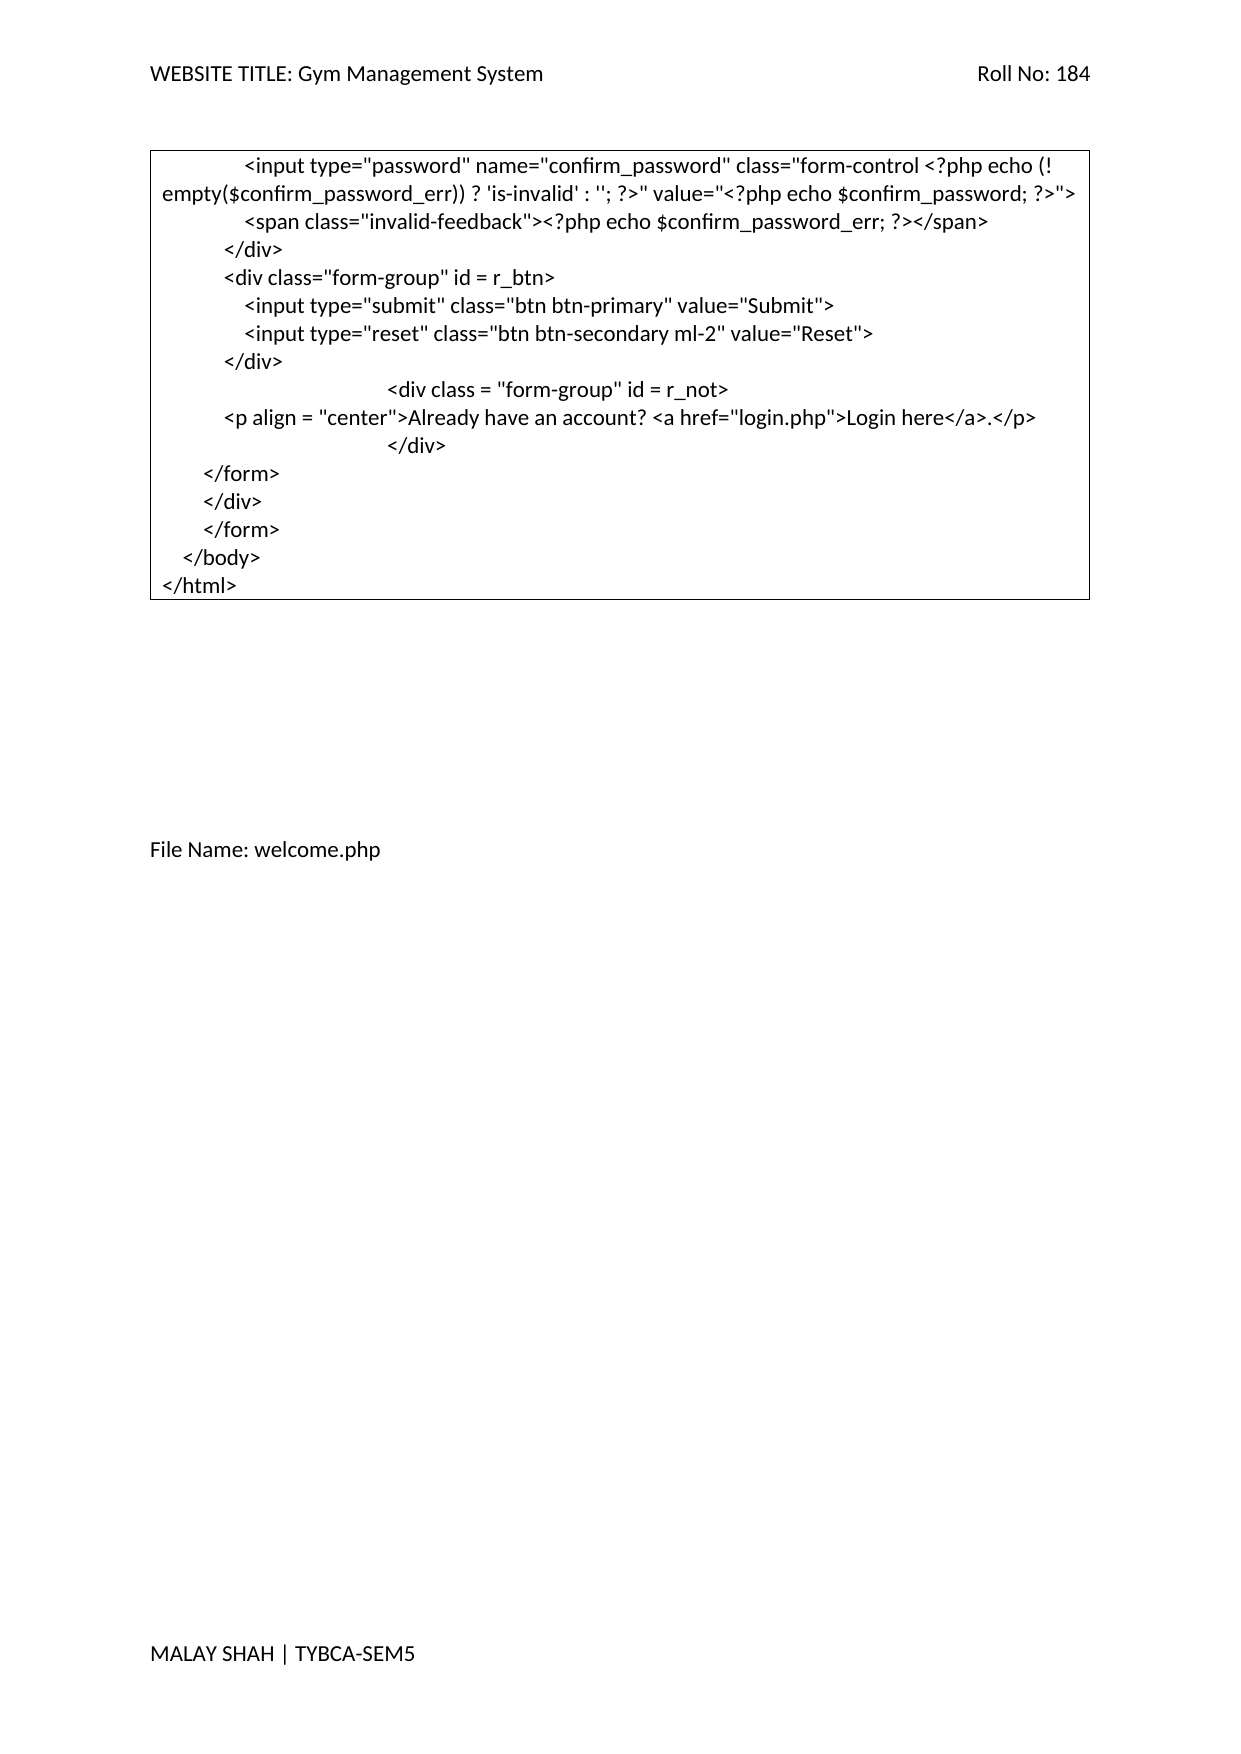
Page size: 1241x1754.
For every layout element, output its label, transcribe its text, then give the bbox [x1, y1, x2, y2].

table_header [151, 151, 1089, 599]
text File Name: welcome.php [150, 835, 1090, 863]
